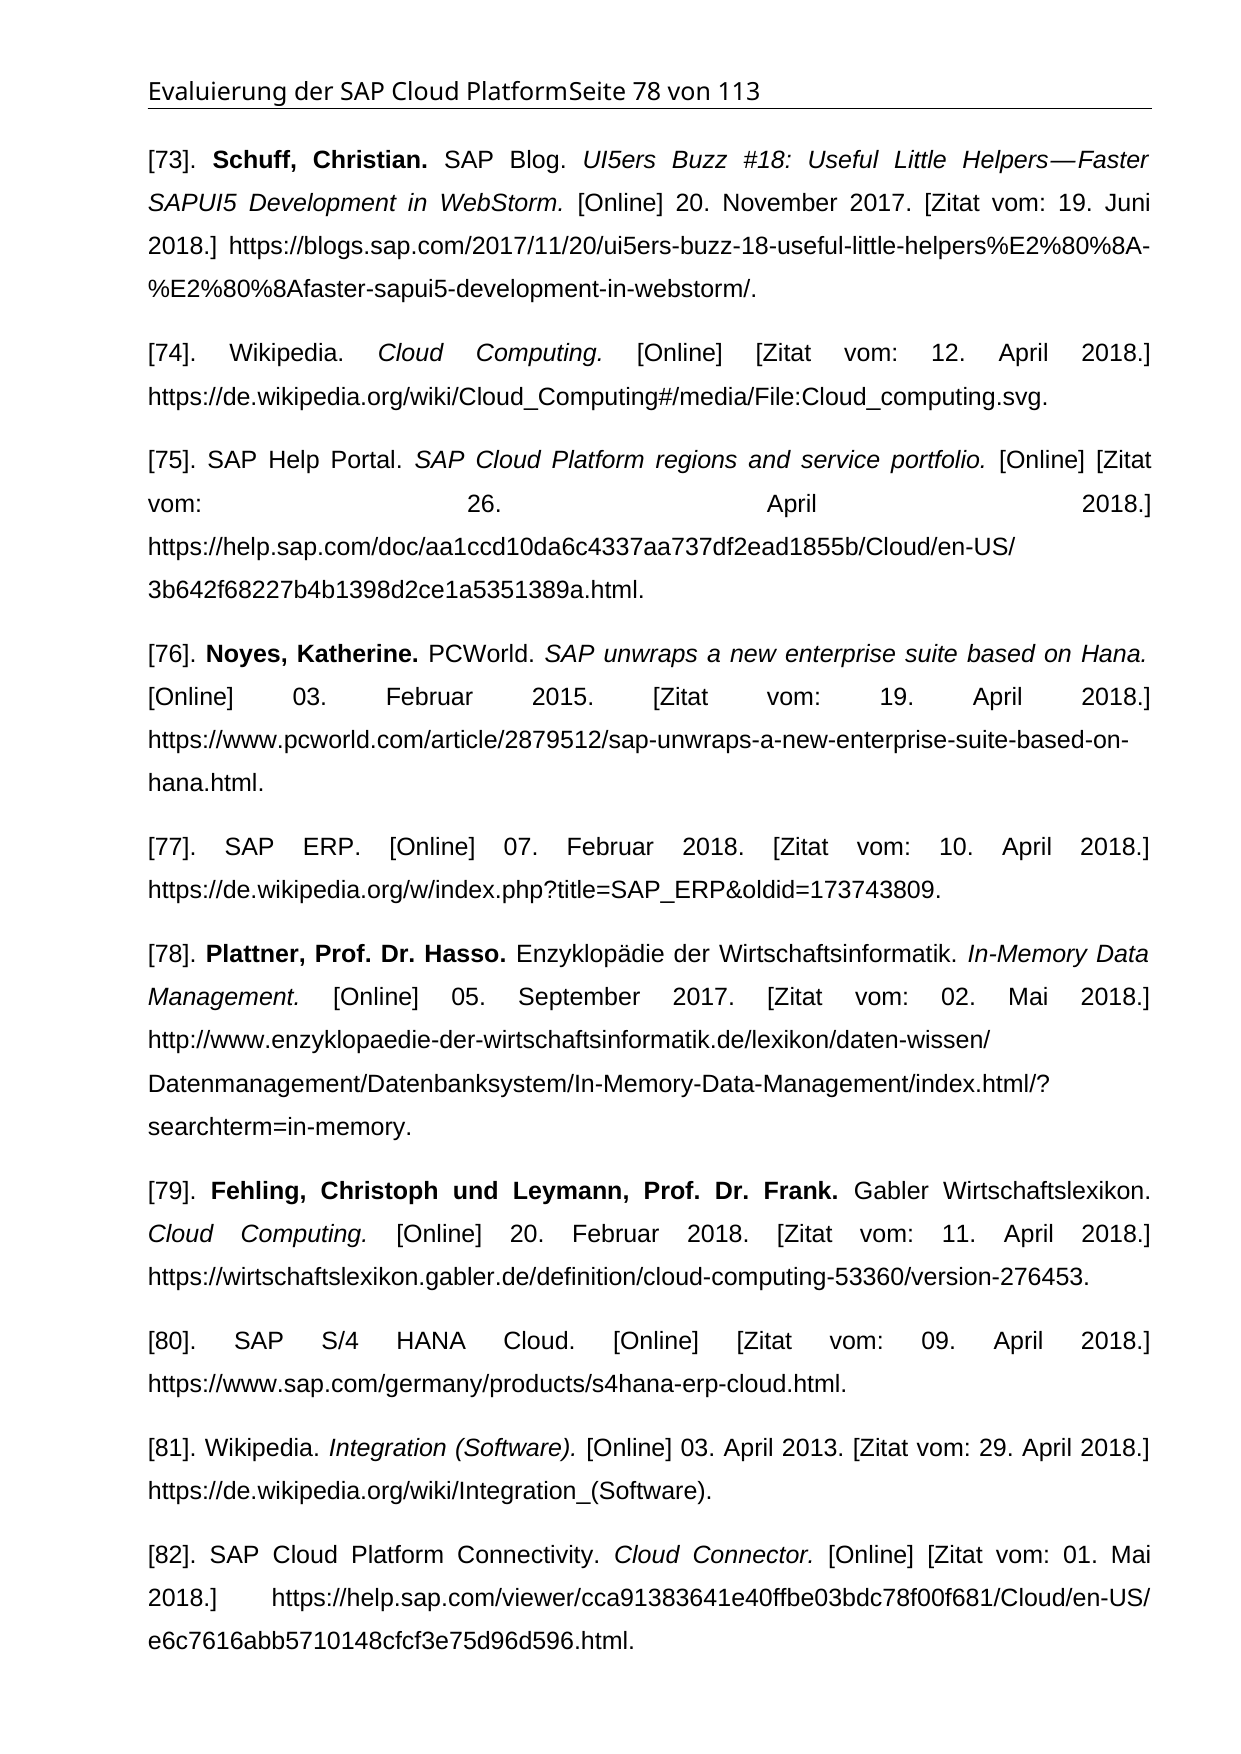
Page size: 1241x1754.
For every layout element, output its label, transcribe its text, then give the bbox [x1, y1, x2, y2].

text [76]. Noyes, Katherine. PCWorld. SAP unwraps a new enterprise suite based on Hana. [Online] 03. Februar 2015. [Zitat vom: 19. April 2018.] https://www.pcworld.com/article/2879512/sap-unwraps-a-new-enterprise-suite-based-on-hana.html. [148, 639, 1152, 797]
text [74]. Wikipedia. Cloud Computing. [Online] [Zitat vom: 12. April 2018.] https://de.wikipedia.org/wiki/Cloud_Computing#/media/File:Cloud_computing.svg. [148, 338, 1152, 410]
text [80]. SAP S/4 HANA Cloud. [Online] [Zitat vom: 09. April 2018.] https://www.sap.com/germany/products/s4hana-erp-cloud.html. [148, 1326, 1152, 1398]
text [73]. Schuff, Christian. SAP Blog. UI5ers Buzz #18: Useful Little Helpers — Faster SAPUI5 Development in WebStorm. [Online] 20. November 2017. [Zitat vom: 19. Juni 2018.] https://blogs.sap.com/2017/11/20/ui5ers-buzz-18-useful-little-helpers%E2%80%8A-%E2%80%8Afaster-sapui5-development-in-webstorm/. [148, 145, 1152, 303]
text [81]. Wikipedia. Integration (Software). [Online] 03. April 2013. [Zitat vom: 29. April 2018.] https://de.wikipedia.org/wiki/Integration_(Software). [148, 1433, 1152, 1505]
text [79]. Fehling, Christoph und Leymann, Prof. Dr. Frank. Gabler Wirtschaftslexikon. Cloud Computing. [Online] 20. Februar 2018. [Zitat vom: 11. April 2018.] https://wirtschaftslexikon.gabler.de/definition/cloud-computing-53360/version-276453. [148, 1176, 1152, 1291]
text [75]. SAP Help Portal. SAP Cloud Platform regions and service portfolio. [Online] [Zitat vom: 26. April 2018.] https://help.sap.com/doc/aa1ccd10da6c4337aa737df2ead1855b/Cloud/en-US/3b642f68227b4b1398d2ce1a5351389a.html. [148, 446, 1152, 604]
text [77]. SAP ERP. [Online] 07. Februar 2018. [Zitat vom: 10. April 2018.] https://de.wikipedia.org/w/index.php?title=SAP_ERP&oldid=173743809. [148, 832, 1152, 904]
text [82]. SAP Cloud Platform Connectivity. Cloud Connector. [Online] [Zitat vom: 01. Mai 2018.] https://help.sap.com/viewer/cca91383641e40ffbe03bdc78f00f681/Cloud/en-US/e6c7616abb5710148cfcf3e75d96d596.html. [148, 1540, 1152, 1655]
text [78]. Plattner, Prof. Dr. Hasso. Enzyklopädie der Wirtschaftsinformatik. In-Memory Data Management. [Online] 05. September 2017. [Zitat vom: 02. Mai 2018.] http://www.enzyklopaedie-der-wirtschaftsinformatik.de/lexikon/daten-wissen/Datenmanagement/Datenbanksystem/In-Memory-Data-Management/index.html/?searchterm=in-memory. [148, 939, 1152, 1141]
